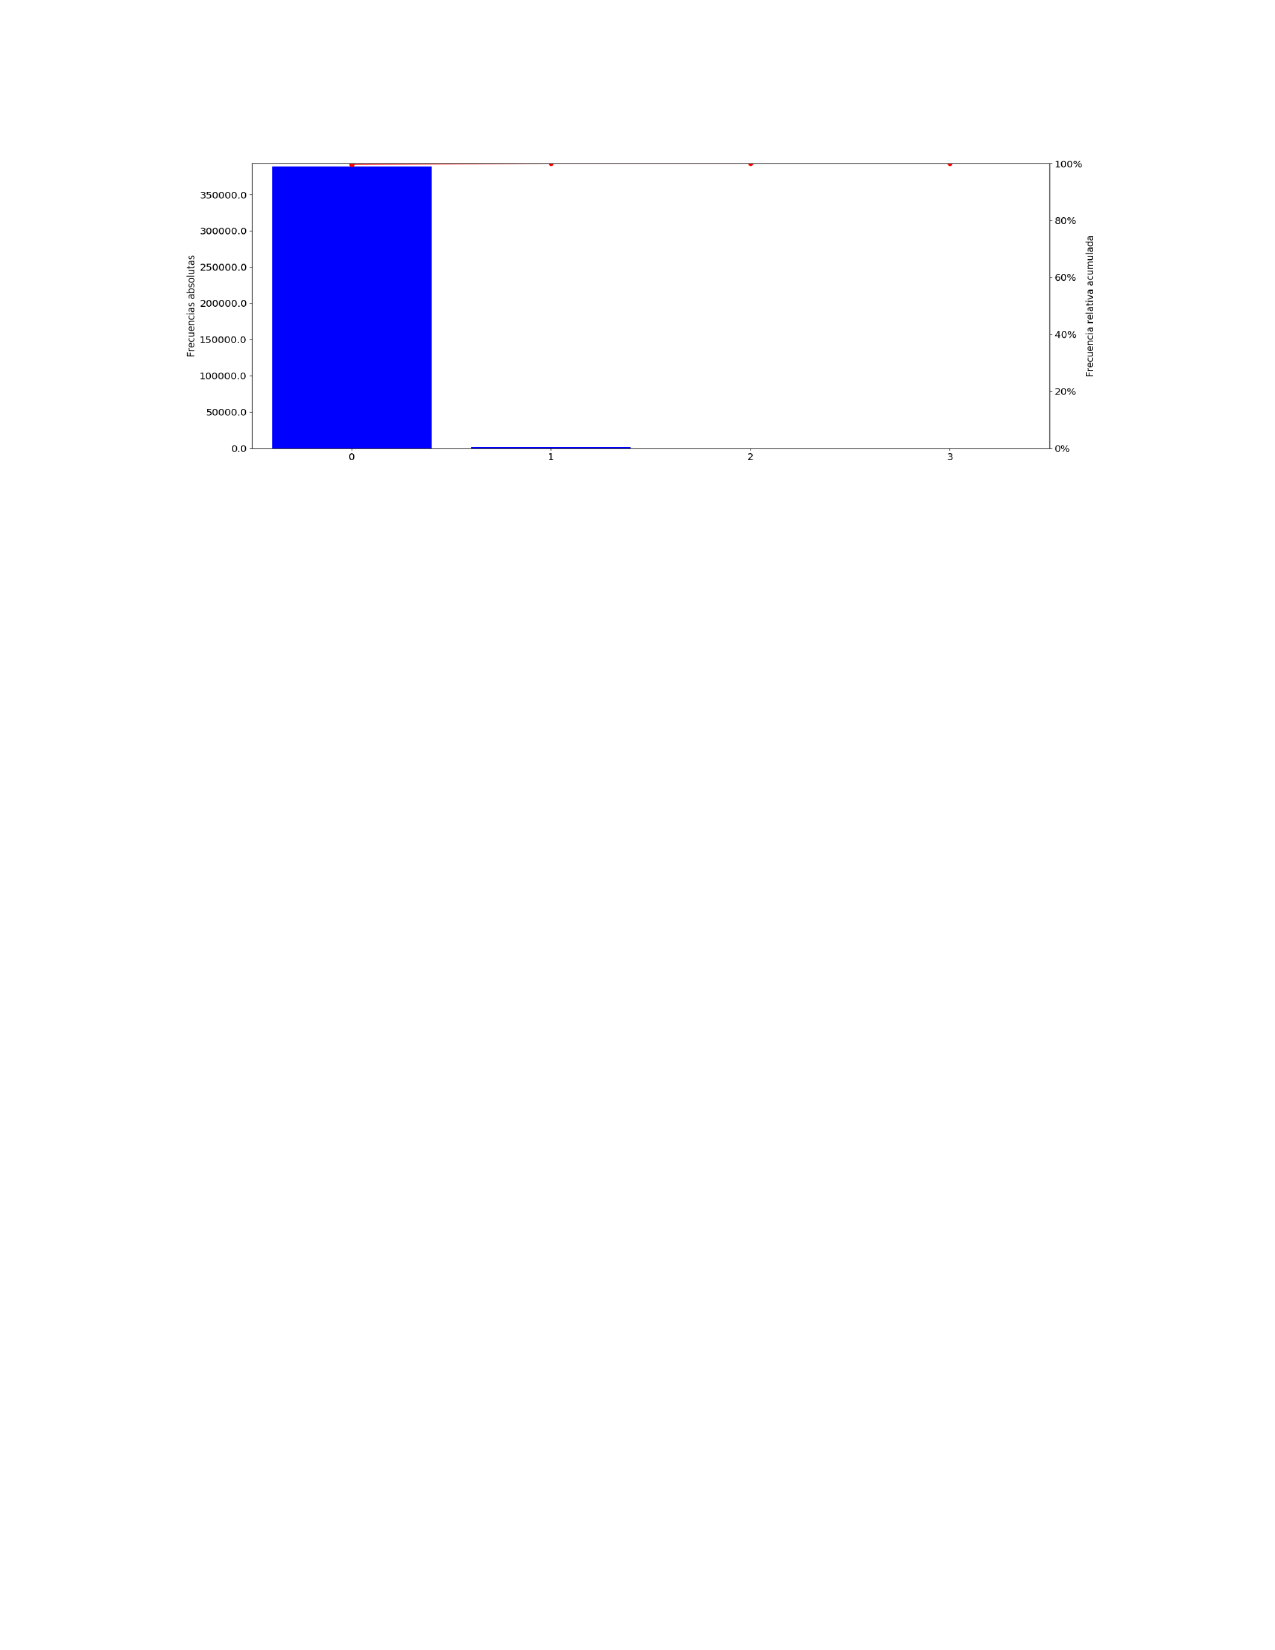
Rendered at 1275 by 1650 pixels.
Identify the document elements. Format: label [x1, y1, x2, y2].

picture [123, 118, 1152, 495]
